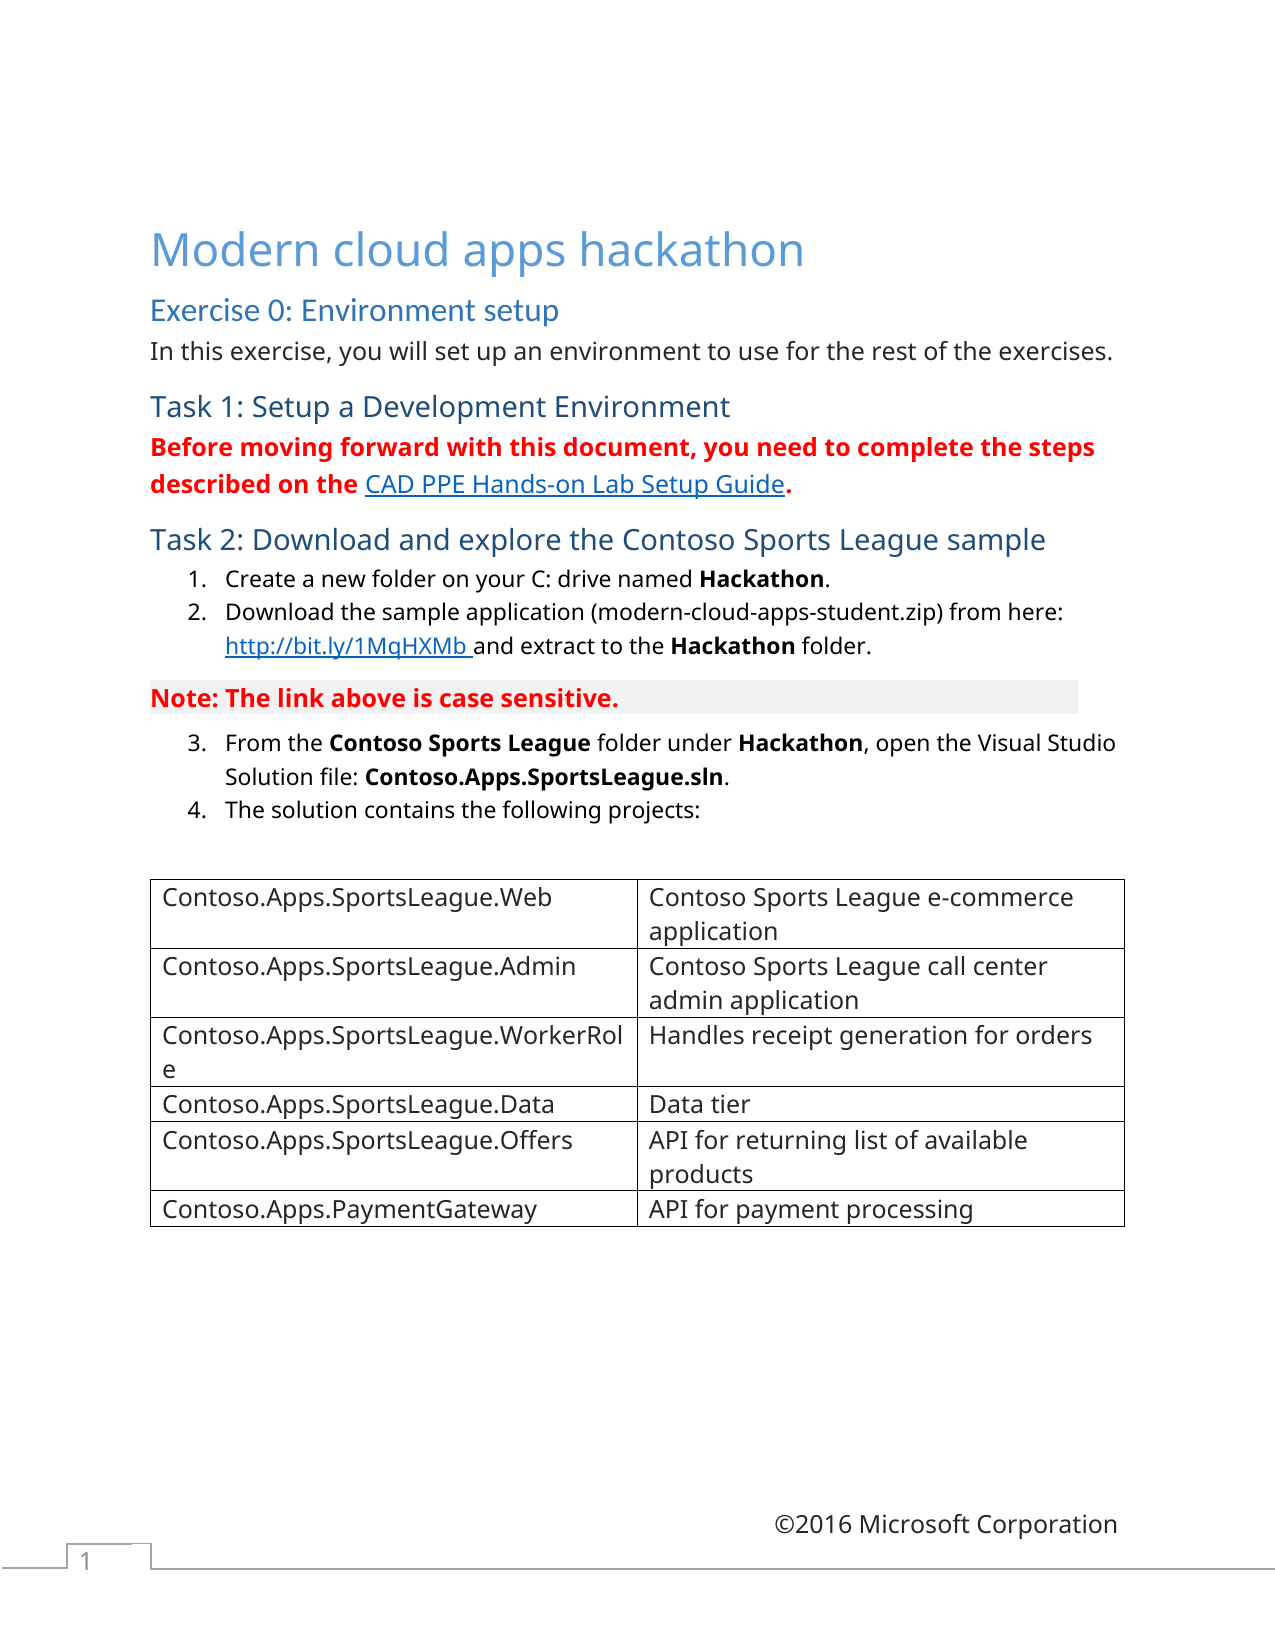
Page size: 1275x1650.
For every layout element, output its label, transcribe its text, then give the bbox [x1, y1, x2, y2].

table_header Contoso Sports League e-commerce application [638, 880, 1124, 948]
list Download the sample application (modern-cloud-apps-student.zip) from here: http://bit.ly/1MqHXMb and extract to the Hackathon folder. [187, 596, 1125, 661]
table_cell API for returning list of available products [638, 1122, 1124, 1190]
list From the Contoso Sports League folder under Hackathon, open the Visual Studio Solution file: Contoso.Apps.SportsLeague.sln. [187, 727, 1125, 792]
list Create a new folder on your C: drive named Hackathon. [187, 562, 1125, 594]
text In this exercise, you will set up an environment to use for the rest of the exercises. [150, 333, 1125, 367]
table_cell Contoso.Apps.SportsLeague.Data [151, 1087, 637, 1121]
table_cell Contoso.Apps.SportsLeague.WorkerRole [151, 1018, 637, 1086]
table_cell Contoso Sports League call center admin application [638, 949, 1124, 1017]
table_header Contoso.Apps.SportsLeague.Web [151, 880, 637, 948]
text Note: The link above is case sensitive. [150, 680, 1078, 714]
subtitle Task 2: Download and explore the Contoso Sports League sample [150, 520, 1125, 559]
table_cell Handles receipt generation for orders [638, 1018, 1124, 1086]
text Before moving forward with this document, you need to complete the steps described on the CAD PPE Hands-on Lab Setup Guide. [150, 429, 1125, 500]
subtitle Task 1: Setup a Development Environment [150, 387, 1125, 426]
list The solution contains the following projects: [187, 794, 1125, 859]
table_cell Contoso.Apps.SportsLeague.Admin [151, 949, 637, 1017]
table_cell Contoso.Apps.PaymentGateway [151, 1191, 637, 1226]
subtitle Modern cloud apps hackathon [150, 218, 1125, 280]
subtitle Exercise 0: Environment setup [150, 289, 1125, 330]
table_cell Data tier [638, 1087, 1124, 1121]
table_cell Contoso.Apps.SportsLeague.Offers [151, 1122, 637, 1190]
table_cell API for payment processing [638, 1191, 1124, 1226]
